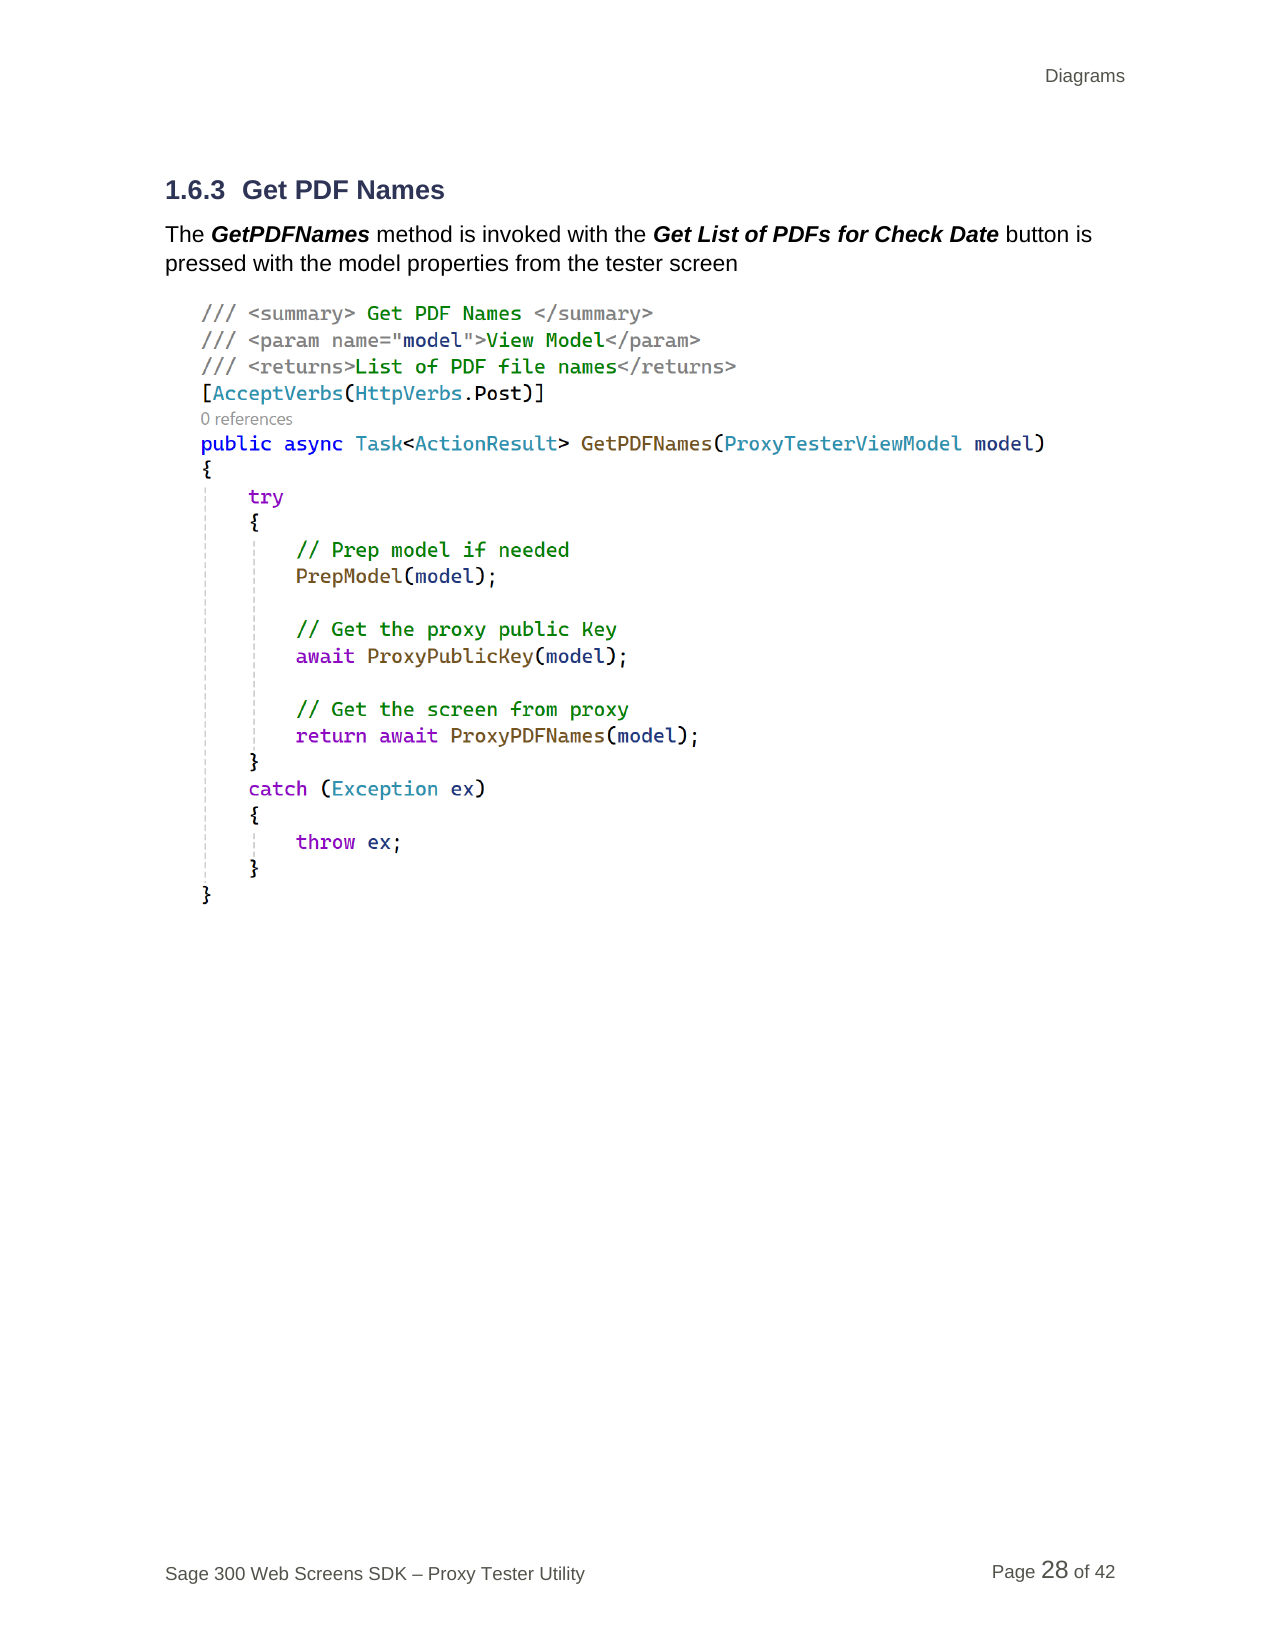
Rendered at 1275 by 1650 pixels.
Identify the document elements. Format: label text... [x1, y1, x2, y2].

text The GetPDFNames method is invoked with the Get List of PDFs for Check Date button is pressed with the model properties from the tester screen [165, 218, 1125, 276]
subtitle Get PDF Names [165, 174, 1125, 205]
picture [165, 288, 1089, 928]
